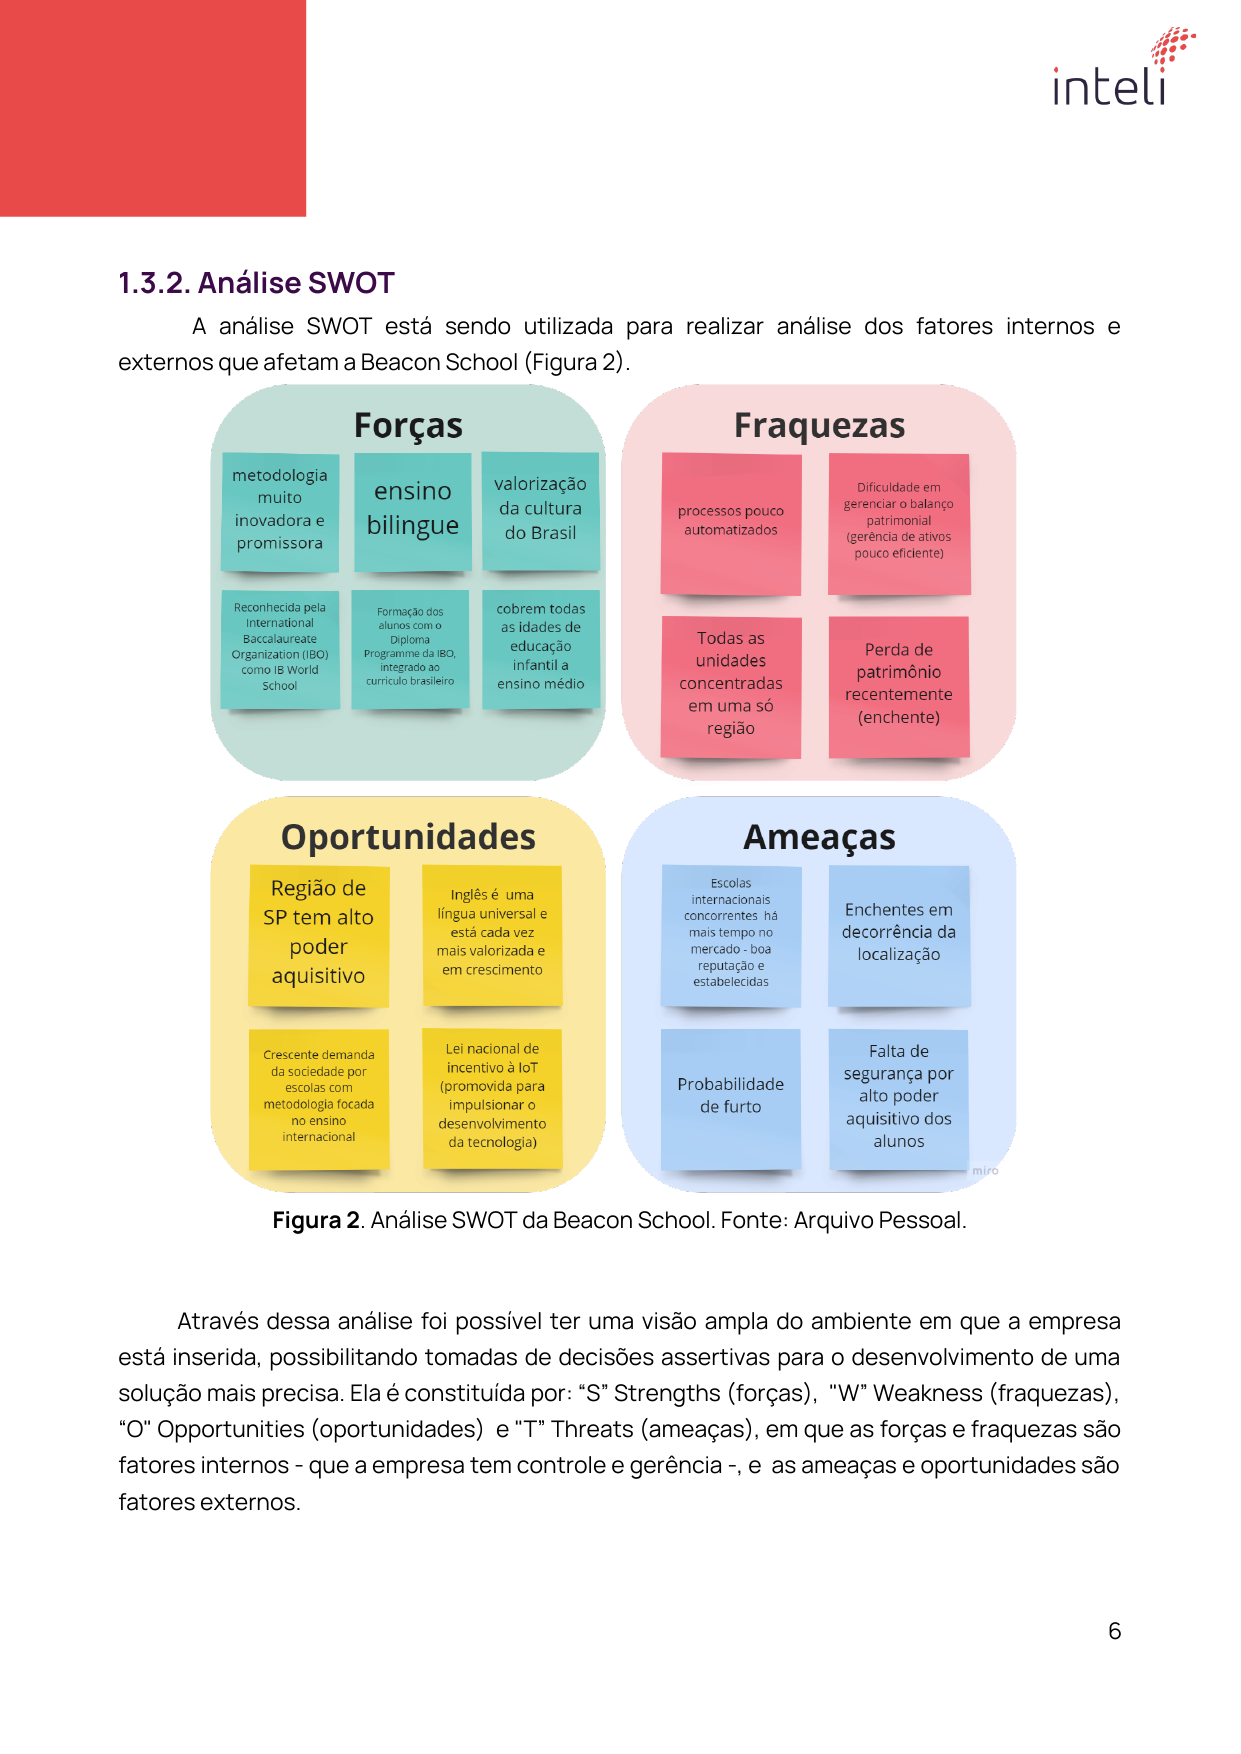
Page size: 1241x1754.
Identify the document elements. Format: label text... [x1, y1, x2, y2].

subtitle 1.3.2. Análise SWOT [118, 262, 1122, 302]
picture [210, 380, 1017, 1193]
picture [0, 0, 307, 217]
text A análise SWOT está sendo utilizada para realizar análise dos fatores internos e externos que afetam a Beacon School (Figura 2). [118, 310, 1122, 378]
text Figura 2. Análise SWOT da Beacon School. Fonte: Arquivo Pessoal. [118, 1204, 1122, 1236]
text Através dessa análise foi possível ter uma visão ampla do ambiente em que a empresa está inserida, possibilitando tomadas de decisões assertivas para o desenvolvimento de uma solução mais precisa. Ela é constituída por: “S” Strengths (forças), "W” Weakness (fraquezas), “O" Opportunities (oportunidades) e "T” Threats (ameaças), em que as forças e fraquezas são fatores internos - que a empresa tem controle e gerência -, e as ameaças e oportunidades são fatores externos. [118, 1305, 1122, 1517]
picture [1054, 27, 1197, 105]
